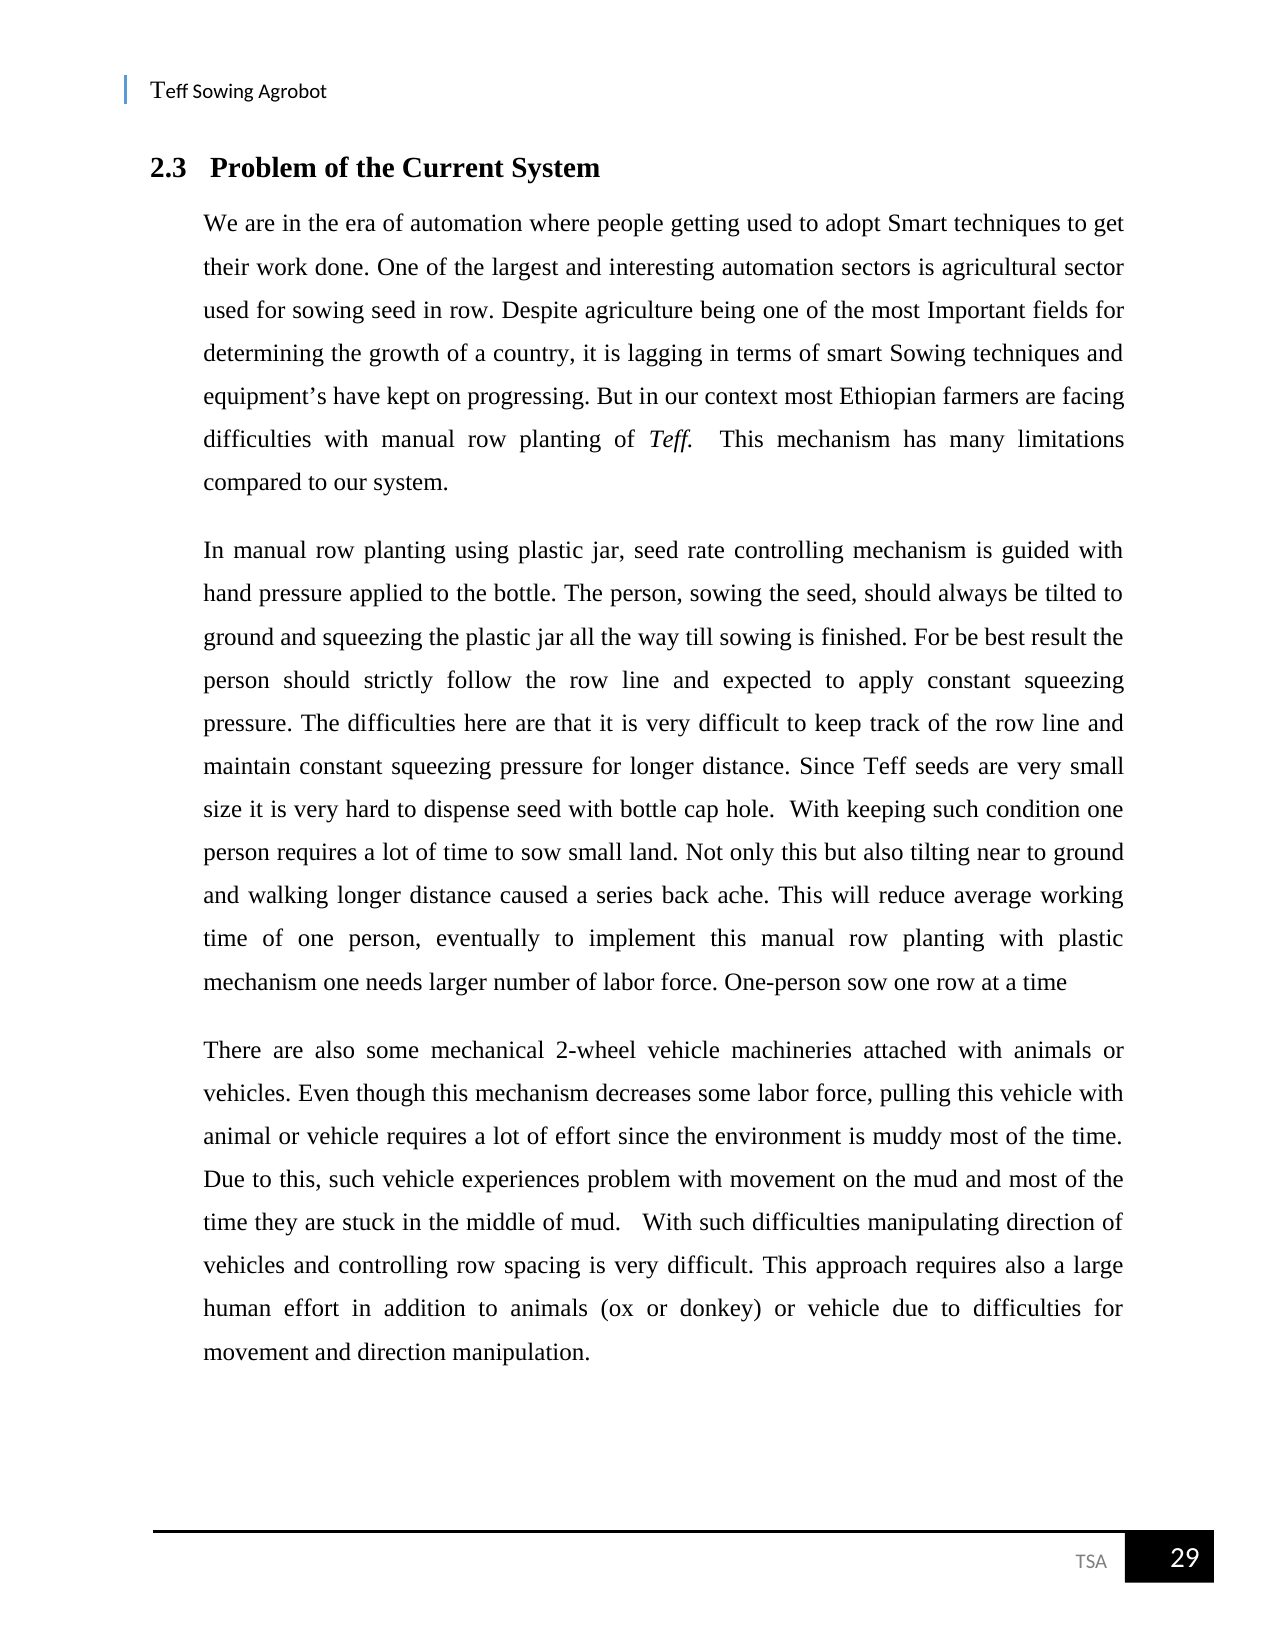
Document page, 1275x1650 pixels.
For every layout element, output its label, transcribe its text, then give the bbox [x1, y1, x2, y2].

text We are in the era of automation where people getting used to adopt Smart techniques to get their work done. One of the largest and interesting automation sectors is agricultural sector used for sowing seed in row. Despite agriculture being one of the most Important fields for determining the growth of a country, it is lagging in terms of smart Sowing techniques and equipment’s have kept on progressing. But in our context most Ethiopian farmers are facing difficulties with manual row planting of Teff. This mechanism has many limitations compared to our system. [203, 208, 1125, 496]
text There are also some mechanical 2-wheel vehicle machineries attached with animals or vehicles. Even though this mechanism decreases some labor force, pulling this vehicle with animal or vehicle requires a lot of effort since the environment is muddy most of the time. Due to this, such vehicle experiences problem with movement on the mud and most of the time they are stuck in the middle of mud. With such difficulties manipulating direction of vehicles and controlling row spacing is very difficult. This approach requires also a large human effort in addition to animals (ox or donkey) or vehicle due to difficulties for movement and direction manipulation. [203, 1035, 1125, 1365]
subtitle Problem of the Current System [150, 150, 1125, 183]
text In manual row planting using plastic jar, seed rate controlling mechanism is guided with hand pressure applied to the bottle. The person, sowing the seed, should always be tilted to ground and squeezing the plastic jar all the way till sowing is finished. For be best result the person should strictly follow the row line and expected to apply constant squeezing pressure. The difficulties here are that it is very difficult to keep track of the row line and maintain constant squeezing pressure for longer distance. Since Teff seeds are very small size it is very hard to dispense seed with bottle cap hole. With keeping such condition one person requires a lot of time to sow small land. Not only this but also tilting near to ground and walking longer distance caused a series back ache. This will reduce average working time of one person, eventually to implement this manual row planting with plastic mechanism one needs larger number of labor force. One-person sow one row at a time [203, 535, 1125, 995]
